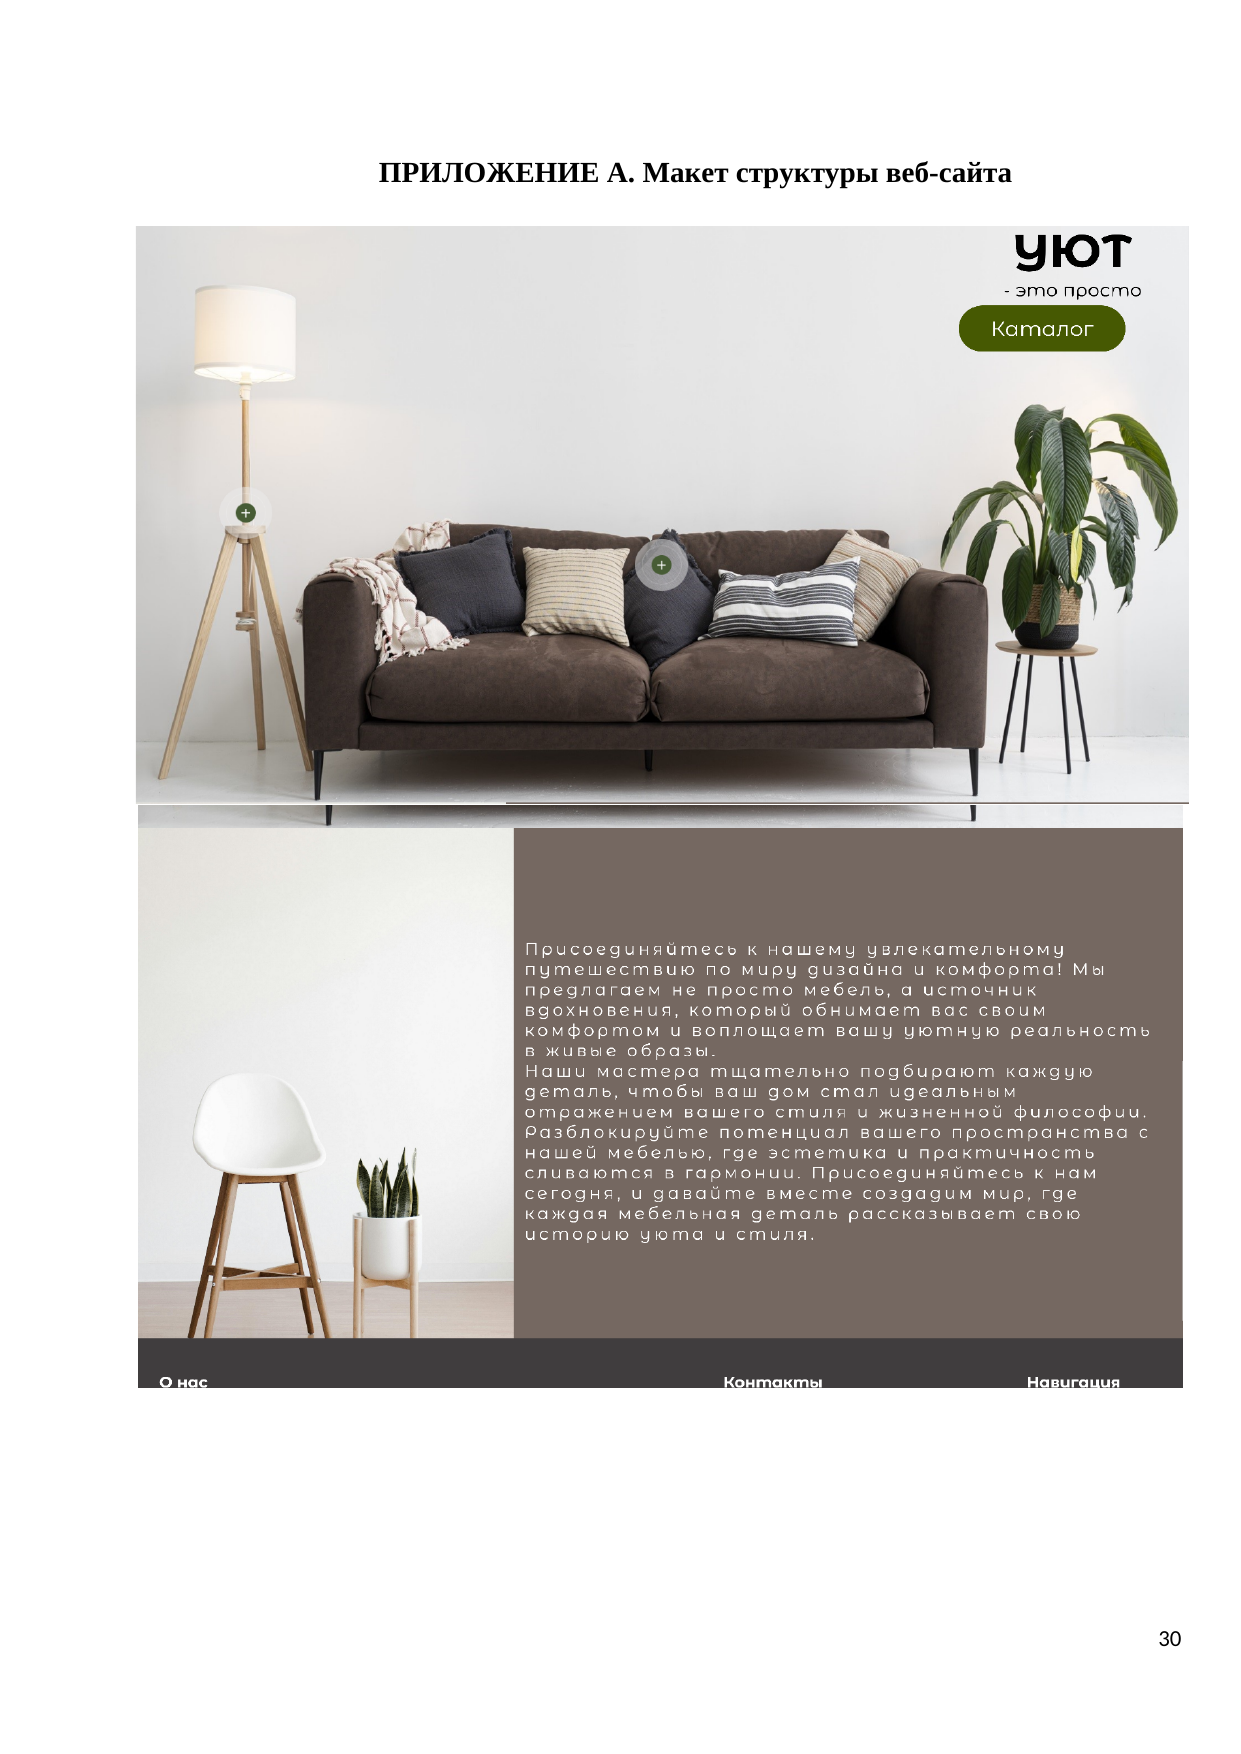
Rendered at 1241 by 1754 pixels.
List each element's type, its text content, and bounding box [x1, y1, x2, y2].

picture [135, 226, 1189, 804]
text ПРИЛОЖЕНИЕ А. Макет структуры веб-сайта [136, 156, 1181, 189]
picture [138, 805, 1183, 1388]
